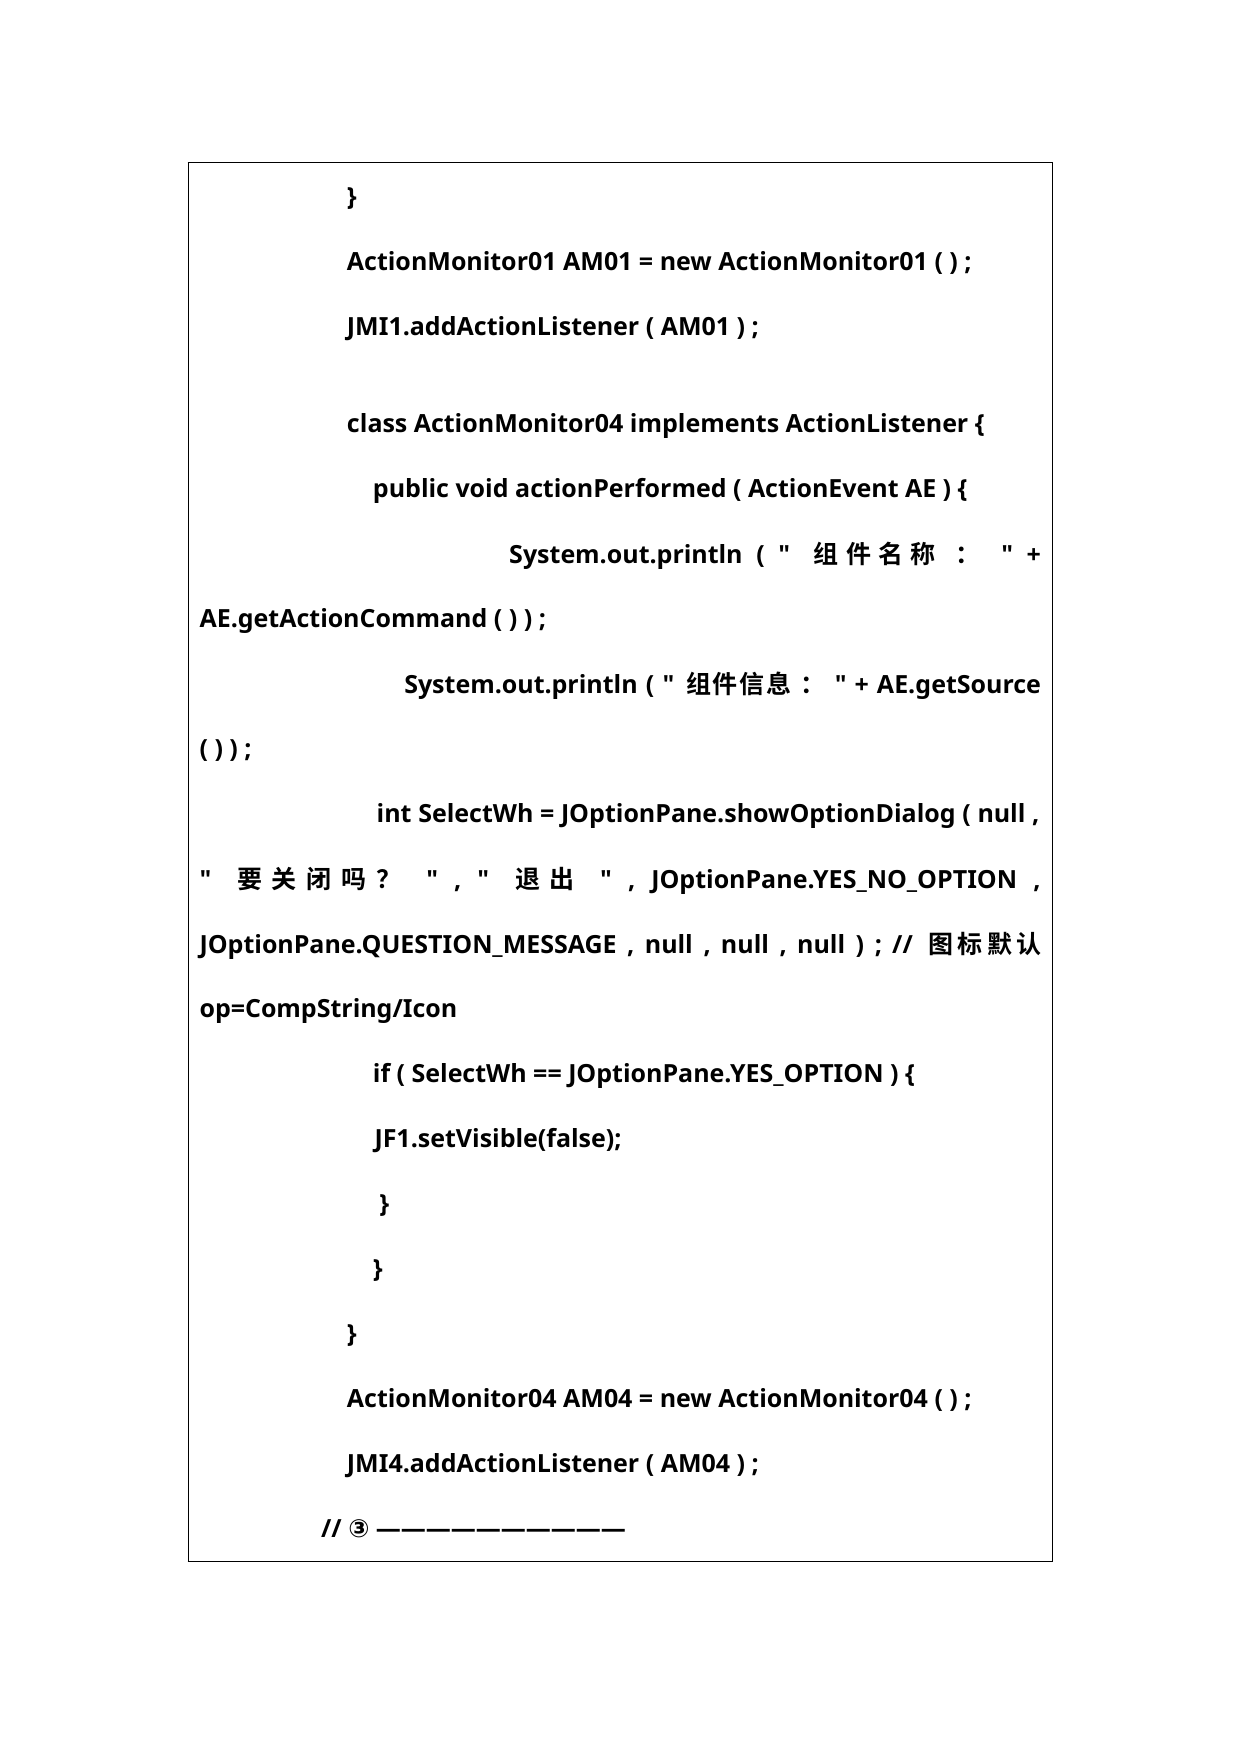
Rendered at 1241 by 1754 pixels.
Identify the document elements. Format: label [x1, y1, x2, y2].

table_cell [189, 163, 1052, 1561]
